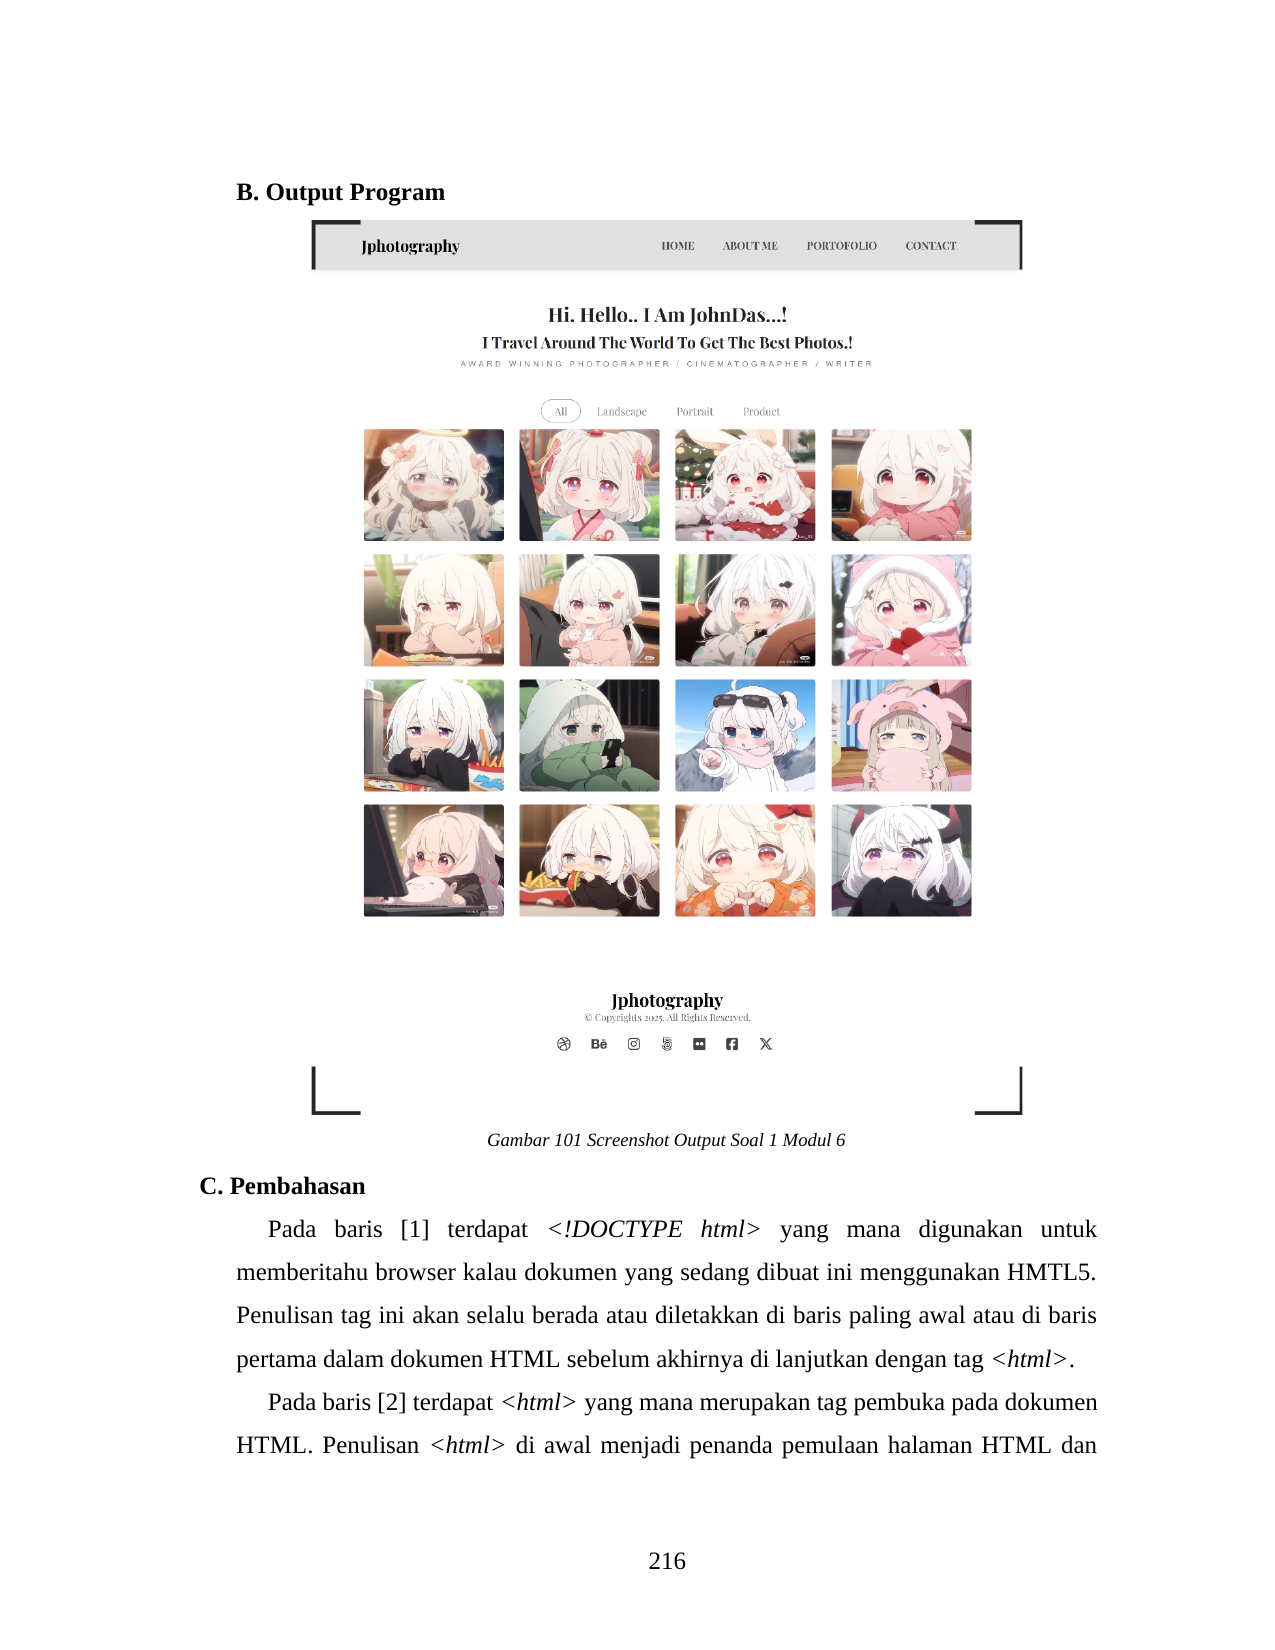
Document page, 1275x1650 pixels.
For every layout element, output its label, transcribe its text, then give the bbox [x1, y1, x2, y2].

text Gambar 101 Screenshot Output Soal 1 Modul 6 [236, 1129, 1098, 1150]
subtitle Output Program [236, 177, 1098, 206]
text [236, 1387, 1098, 1459]
picture [311, 220, 1023, 1115]
text Pada baris [1] terdapat <!DOCTYPE html> yang mana digunakan untuk memberitahu browser kalau dokumen yang sedang dibuat ini menggunakan HMTL5. Penulisan tag ini akan selalu berada atau diletakkan di baris paling awal atau di baris pertama dalam dokumen HTML sebelum akhirnya di lanjutkan dengan tag <html>. [236, 1214, 1098, 1372]
subtitle Pembahasan [199, 1171, 1098, 1200]
